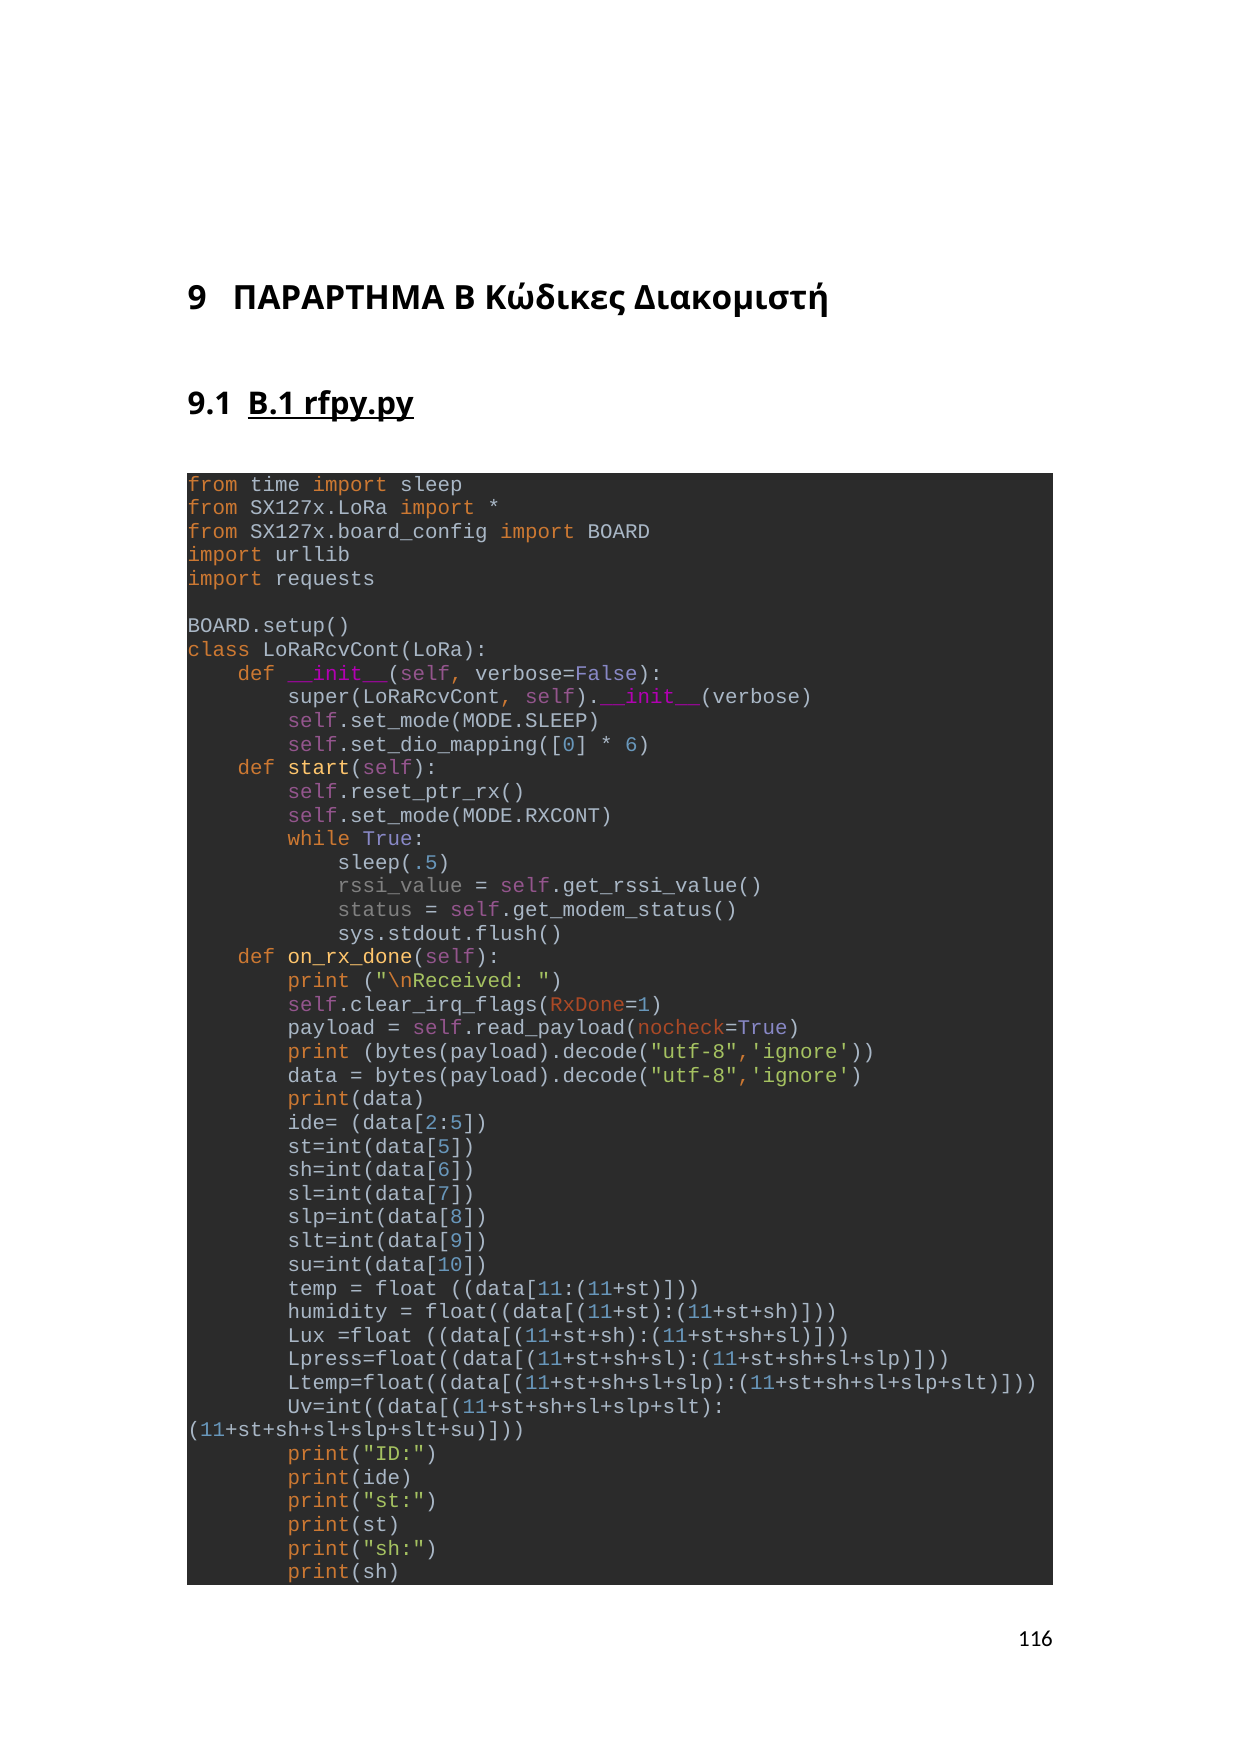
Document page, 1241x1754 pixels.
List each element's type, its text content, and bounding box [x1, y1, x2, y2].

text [187, 473, 1053, 1585]
subtitle Β.1 rfpy.py [187, 381, 1053, 423]
subtitle ΠΑΡΑΡΤΗΜΑ B Κώδικες Διακομιστή [187, 274, 1053, 319]
